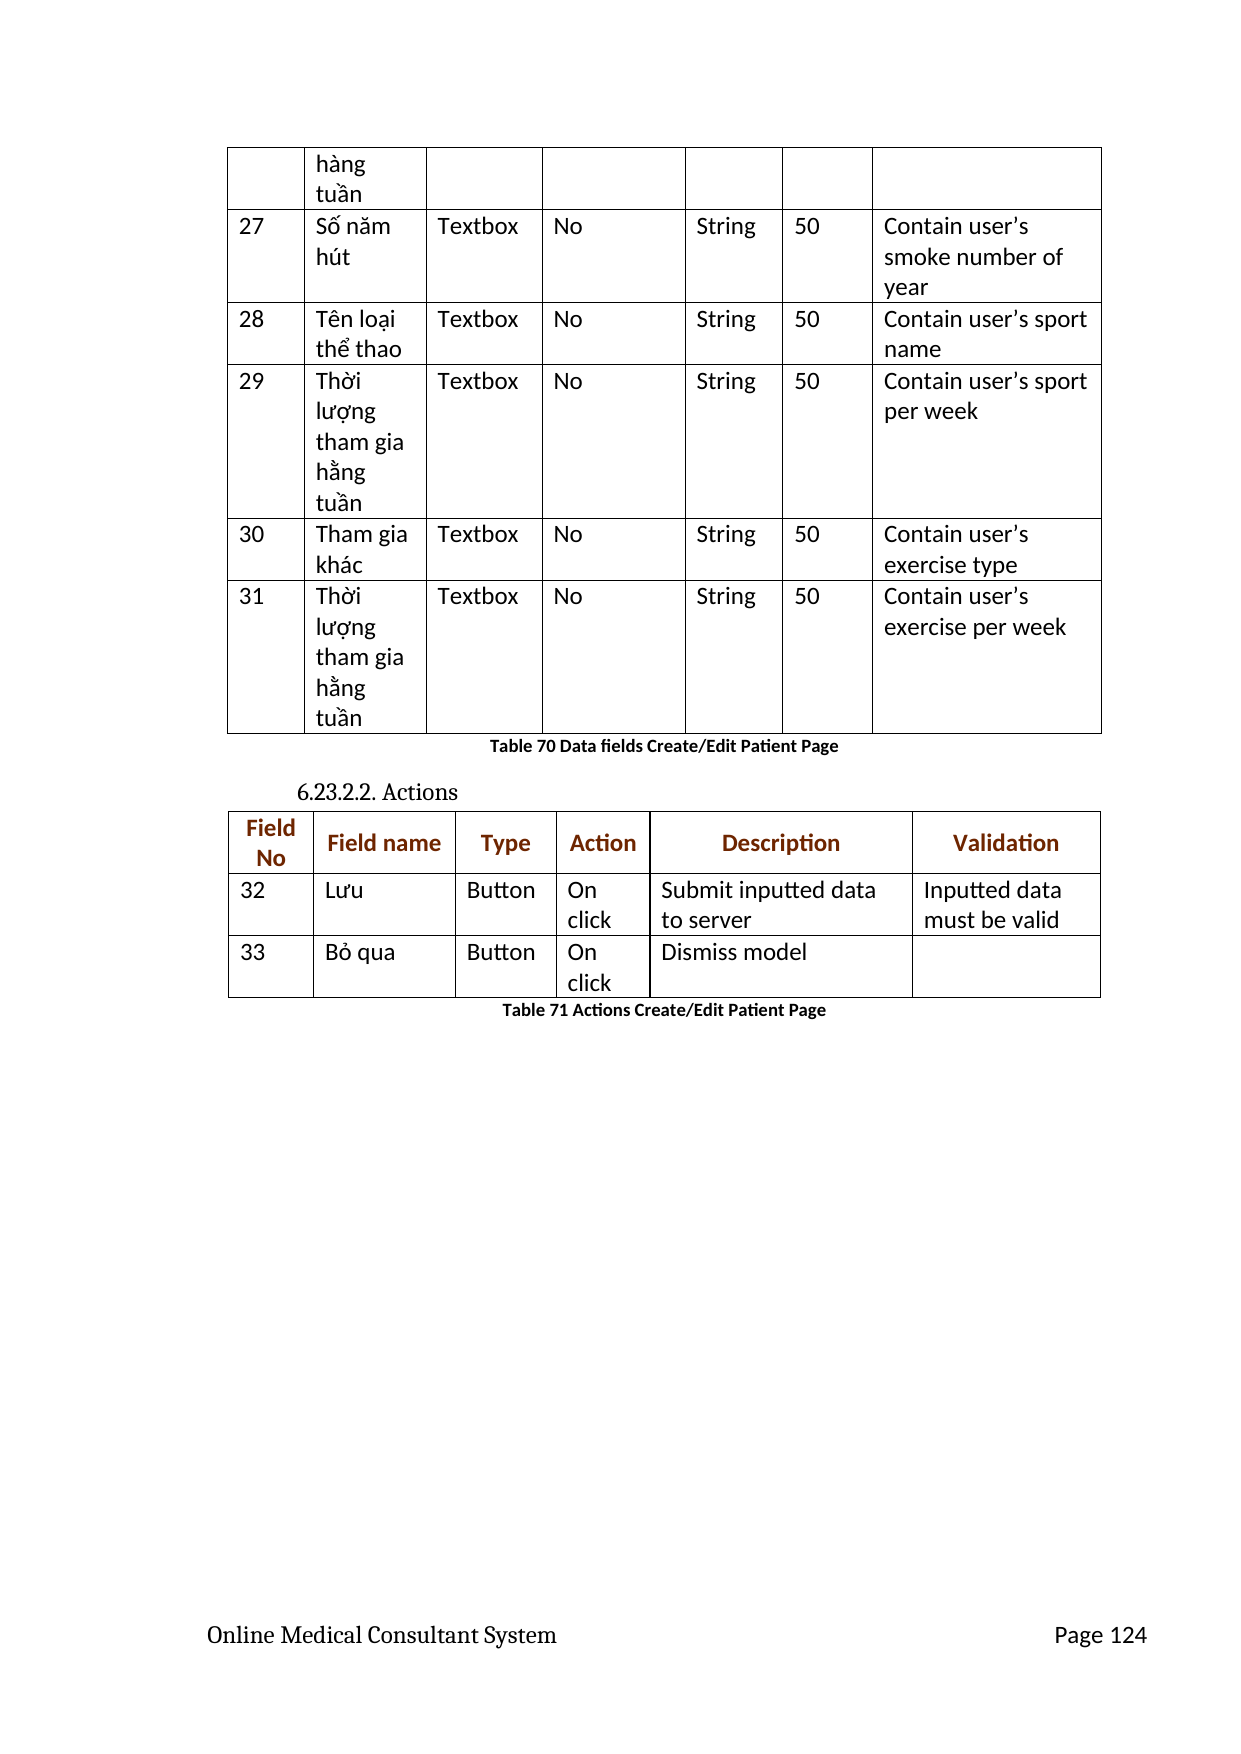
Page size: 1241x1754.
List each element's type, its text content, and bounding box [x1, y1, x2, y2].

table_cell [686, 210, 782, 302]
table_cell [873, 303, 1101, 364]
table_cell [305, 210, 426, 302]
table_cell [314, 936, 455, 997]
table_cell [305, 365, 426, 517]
text Table 71 Actions Create/Edit Patient Page [207, 998, 1122, 1021]
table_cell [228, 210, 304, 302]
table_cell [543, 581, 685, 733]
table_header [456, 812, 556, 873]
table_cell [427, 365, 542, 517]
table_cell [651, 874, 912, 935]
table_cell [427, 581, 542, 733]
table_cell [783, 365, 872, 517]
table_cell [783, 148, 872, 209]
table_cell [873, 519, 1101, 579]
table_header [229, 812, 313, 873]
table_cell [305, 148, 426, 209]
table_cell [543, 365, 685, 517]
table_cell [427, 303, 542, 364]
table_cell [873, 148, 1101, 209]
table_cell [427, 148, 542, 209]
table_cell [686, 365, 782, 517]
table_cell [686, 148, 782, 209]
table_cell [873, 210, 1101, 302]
subtitle Actions [282, 778, 1122, 807]
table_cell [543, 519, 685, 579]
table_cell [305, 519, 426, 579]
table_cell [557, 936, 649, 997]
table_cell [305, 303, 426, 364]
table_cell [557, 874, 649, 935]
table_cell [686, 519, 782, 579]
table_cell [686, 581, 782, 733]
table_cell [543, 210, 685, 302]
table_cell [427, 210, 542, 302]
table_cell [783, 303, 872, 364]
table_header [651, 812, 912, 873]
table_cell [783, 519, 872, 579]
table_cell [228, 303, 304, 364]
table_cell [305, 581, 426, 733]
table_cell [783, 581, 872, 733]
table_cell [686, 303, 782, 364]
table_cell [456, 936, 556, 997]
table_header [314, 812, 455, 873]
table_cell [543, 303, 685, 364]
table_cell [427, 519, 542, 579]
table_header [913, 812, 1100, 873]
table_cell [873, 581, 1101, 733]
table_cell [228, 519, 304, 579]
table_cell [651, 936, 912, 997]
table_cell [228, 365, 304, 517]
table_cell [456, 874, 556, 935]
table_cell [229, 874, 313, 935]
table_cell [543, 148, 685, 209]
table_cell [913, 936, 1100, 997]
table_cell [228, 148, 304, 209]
text Table 70 Data fields Create/Edit Patient Page [207, 734, 1122, 757]
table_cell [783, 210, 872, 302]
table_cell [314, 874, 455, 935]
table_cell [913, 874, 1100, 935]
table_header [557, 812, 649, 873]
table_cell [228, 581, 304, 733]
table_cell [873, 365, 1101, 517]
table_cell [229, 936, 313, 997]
